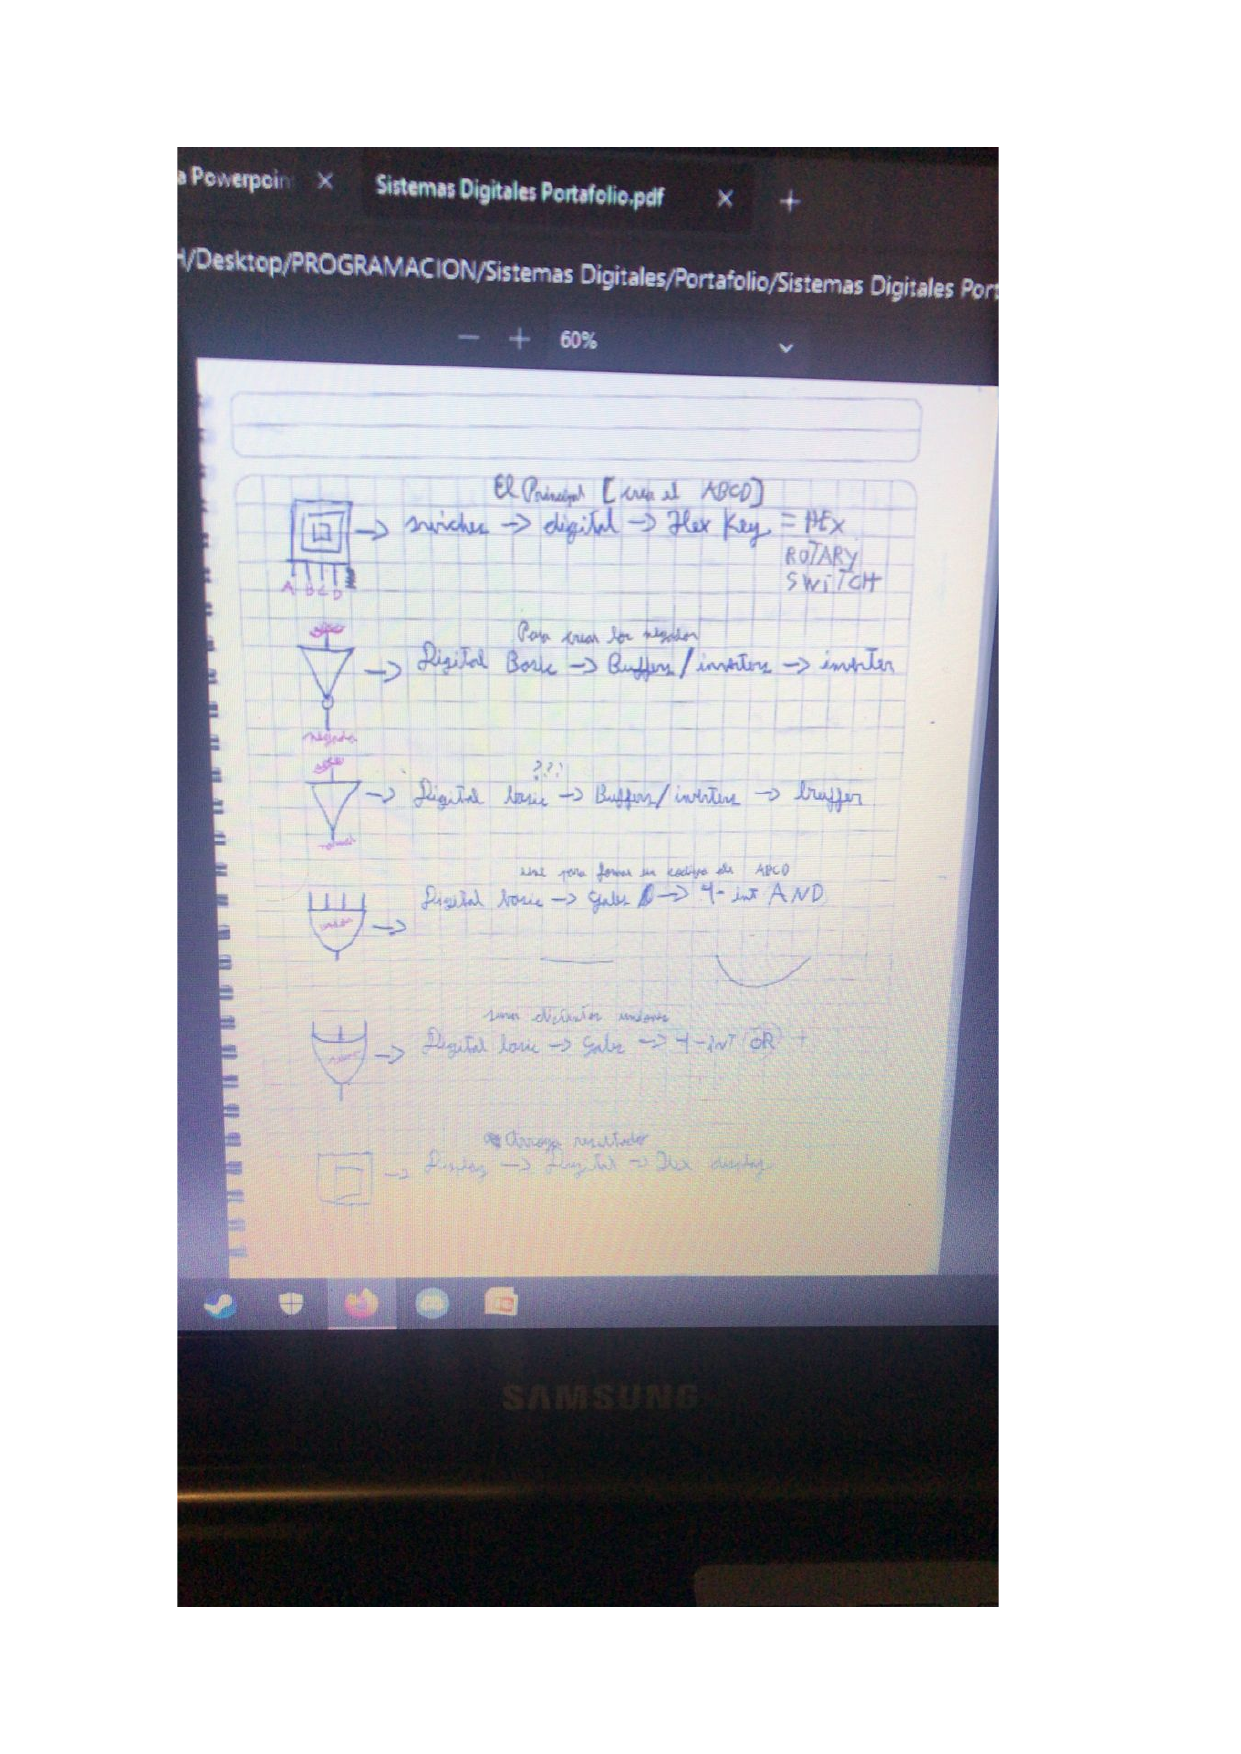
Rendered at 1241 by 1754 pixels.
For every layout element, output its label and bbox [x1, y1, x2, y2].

picture [177, 147, 999, 1607]
